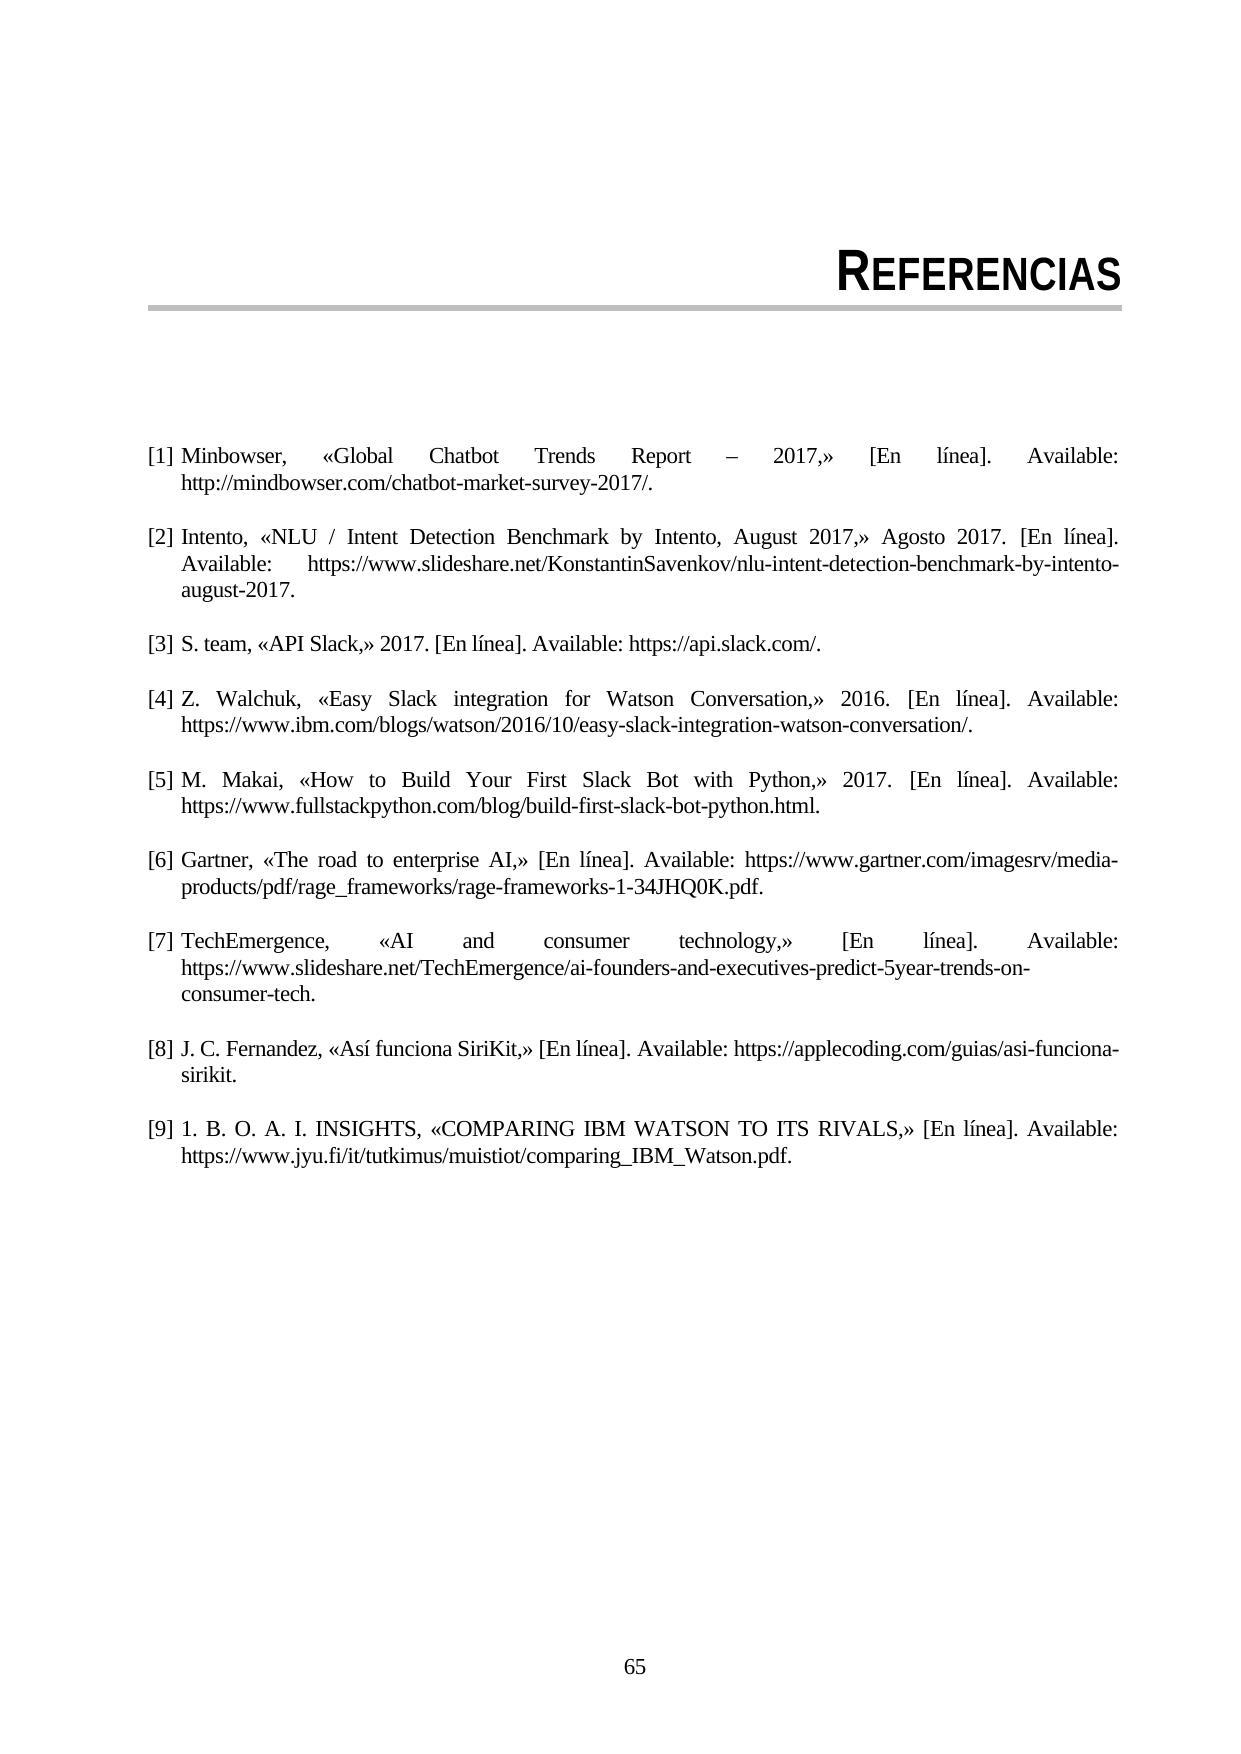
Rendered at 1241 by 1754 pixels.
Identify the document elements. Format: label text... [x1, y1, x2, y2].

subtitle Referencias [148, 236, 1122, 305]
